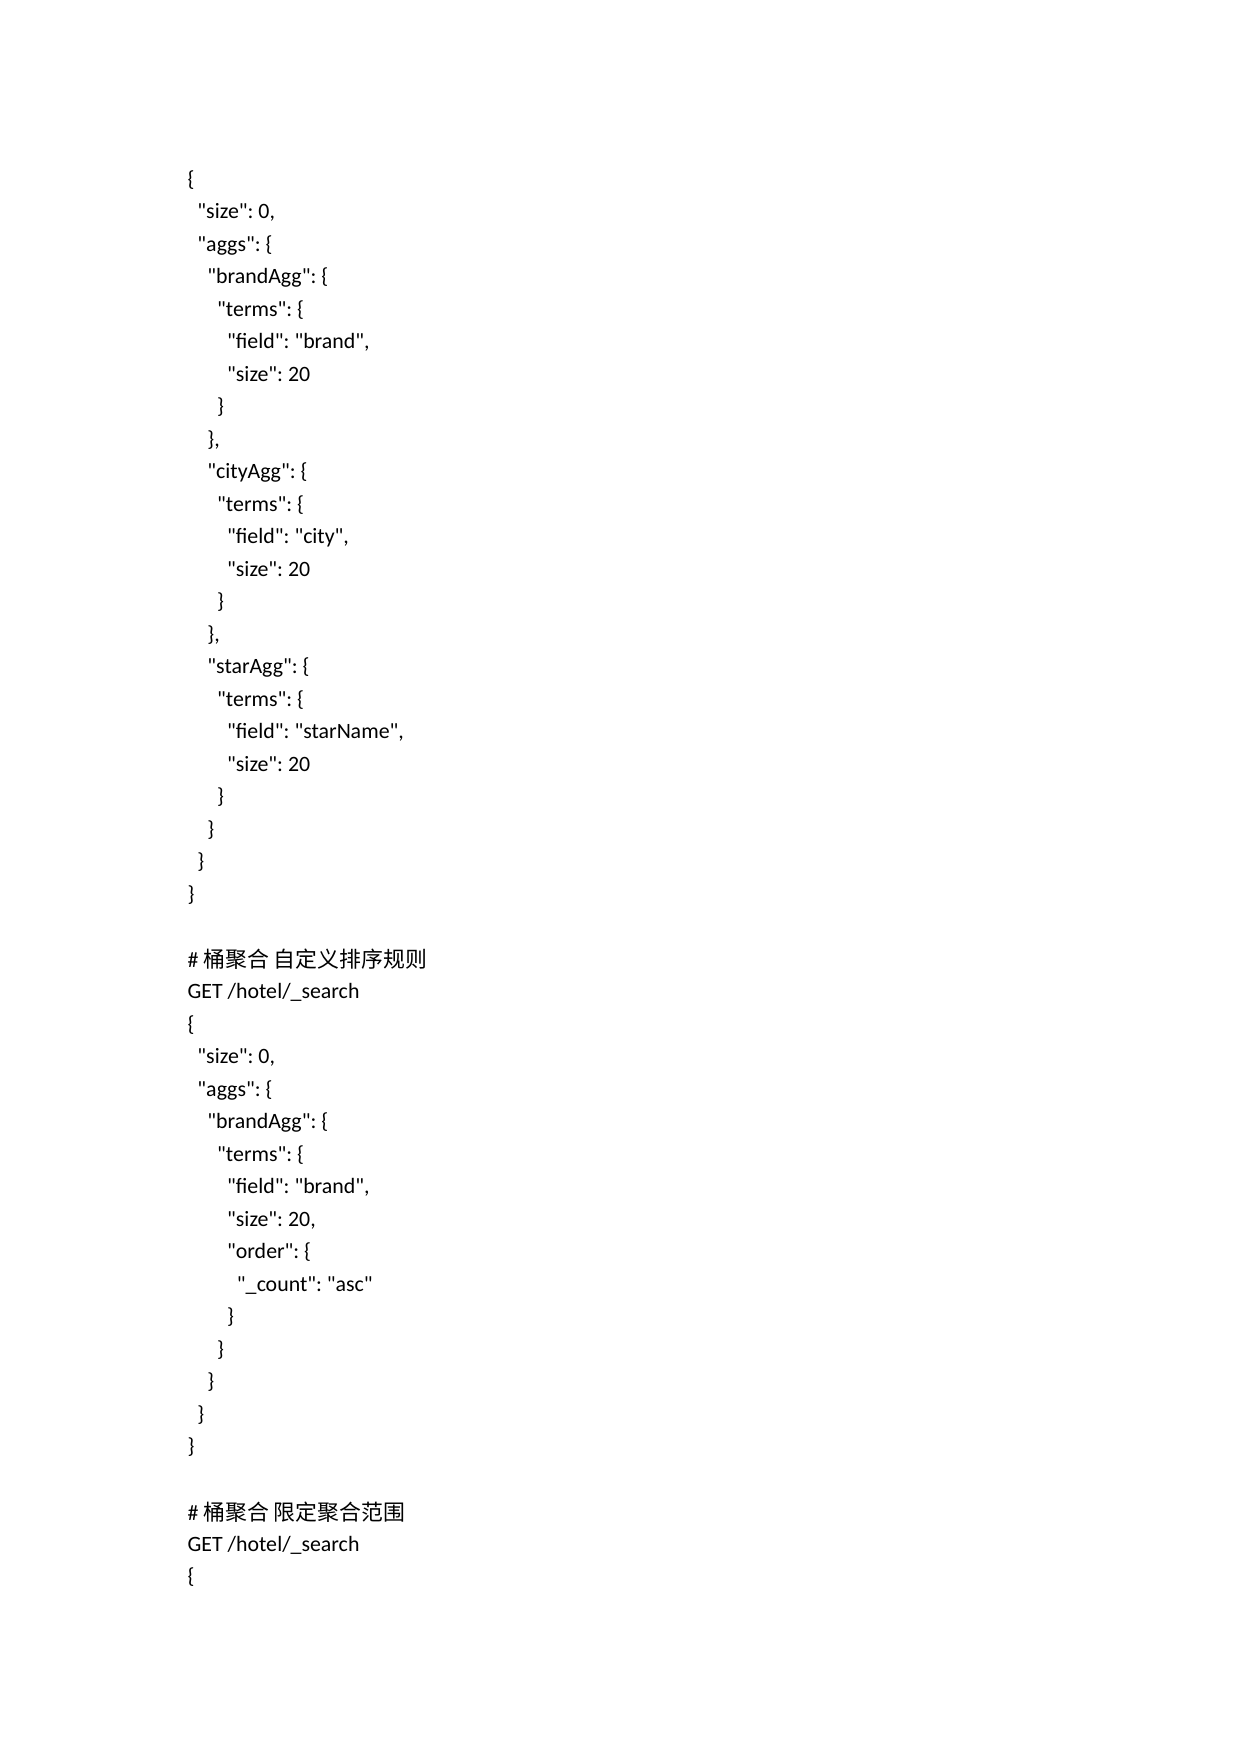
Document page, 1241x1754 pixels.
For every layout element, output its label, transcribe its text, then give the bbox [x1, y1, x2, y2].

text "size": 20, [187, 1202, 1053, 1234]
text "aggs": { [187, 1072, 1053, 1104]
text "size": 20 [187, 747, 1053, 779]
text "aggs": { [187, 227, 1053, 259]
text "size": 20 [187, 357, 1053, 389]
text "size": 0, [187, 194, 1053, 227]
text }, [187, 422, 1053, 454]
text } [187, 1299, 1053, 1332]
text "terms": { [187, 1137, 1053, 1169]
text }, [187, 617, 1053, 649]
text "terms": { [187, 682, 1053, 714]
text } [187, 1397, 1053, 1429]
text "field": "city", [187, 519, 1053, 552]
text } [187, 584, 1053, 617]
text "_count": "asc" [187, 1267, 1053, 1299]
text "terms": { [187, 292, 1053, 324]
text } [187, 1364, 1053, 1397]
text "size": 0, [187, 1039, 1053, 1072]
text } [187, 1429, 1053, 1462]
text } [187, 844, 1053, 877]
text } [187, 779, 1053, 812]
text "order": { [187, 1234, 1053, 1267]
text } [187, 389, 1053, 422]
text GET /hotel/_search [187, 1527, 1053, 1559]
text { [187, 1559, 1053, 1592]
text "cityAgg": { [187, 454, 1053, 487]
text # 桶聚合 自定义排序规则 [187, 942, 1053, 974]
text GET /hotel/_search [187, 974, 1053, 1007]
text # 桶聚合 限定聚合范围 [187, 1494, 1053, 1527]
text } [187, 877, 1053, 909]
text "field": "brand", [187, 1169, 1053, 1202]
text "field": "brand", [187, 324, 1053, 357]
text "starAgg": { [187, 649, 1053, 682]
text "field": "starName", [187, 714, 1053, 747]
text "brandAgg": { [187, 1104, 1053, 1137]
text "terms": { [187, 487, 1053, 519]
text { [187, 162, 1053, 194]
text "brandAgg": { [187, 259, 1053, 292]
text { [187, 1007, 1053, 1039]
text } [187, 812, 1053, 844]
text "size": 20 [187, 552, 1053, 584]
text } [187, 1332, 1053, 1364]
